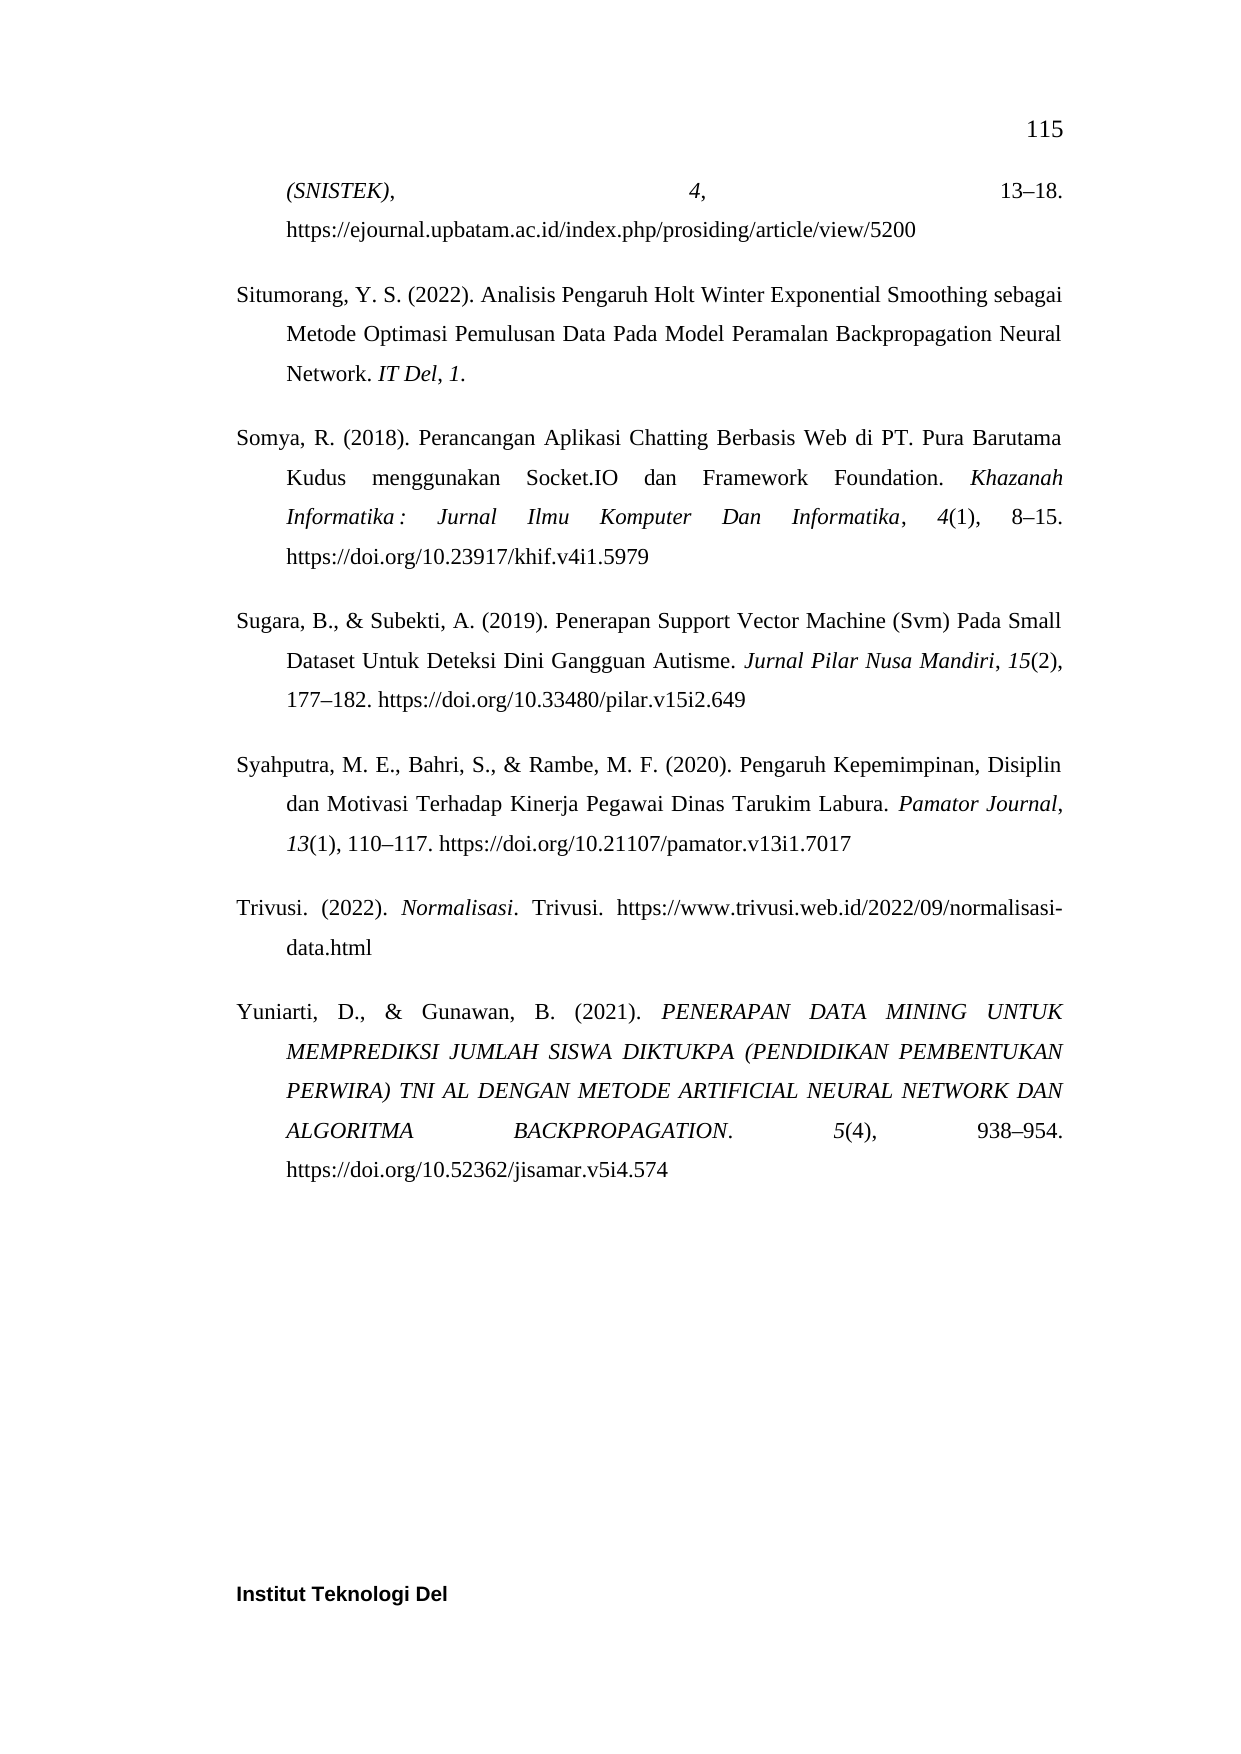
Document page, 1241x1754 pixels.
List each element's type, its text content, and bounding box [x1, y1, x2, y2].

text Yuniarti, D., & Gunawan, B. (2021). PENERAPAN DATA MINING UNTUK MEMPREDIKSI JUMLAH SISWA DIKTUKPA (PENDIDIKAN PEMBENTUKAN PERWIRA) TNI AL DENGAN METODE ARTIFICIAL NEURAL NETWORK DAN ALGORITMA BACKPROPAGATION. 5(4), 938–954. https://doi.org/10.52362/jisamar.v5i4.574 [236, 998, 1063, 1182]
text Sugara, B., & Subekti, A. (2019). Penerapan Support Vector Machine (Svm) Pada Small Dataset Untuk Deteksi Dini Gangguan Autisme. Jurnal Pilar Nusa Mandiri, 15(2), 177–182. https://doi.org/10.33480/pilar.v15i2.649 [236, 607, 1063, 713]
text Trivusi. (2022). Normalisasi. Trivusi. https://www.trivusi.web.id/2022/09/normalisasi-data.html [236, 894, 1063, 960]
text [236, 177, 1063, 243]
text Situmorang, Y. S. (2022). Analisis Pengaruh Holt Winter Exponential Smoothing sebagai Metode Optimasi Pemulusan Data Pada Model Peramalan Backpropagation Neural Network. IT Del, 1. [236, 281, 1063, 386]
text Syahputra, M. E., Bahri, S., & Rambe, M. F. (2020). Pengaruh Kepemimpinan, Disiplin dan Motivasi Terhadap Kinerja Pegawai Dinas Tarukim Labura. Pamator Journal, 13(1), 110–117. https://doi.org/10.21107/pamator.v13i1.7017 [236, 751, 1063, 856]
text Somya, R. (2018). Perancangan Aplikasi Chatting Berbasis Web di PT. Pura Barutama Kudus menggunakan Socket.IO dan Framework Foundation. Khazanah Informatika : Jurnal Ilmu Komputer Dan Informatika, 4(1), 8–15. https://doi.org/10.23917/khif.v4i1.5979 [236, 424, 1063, 569]
